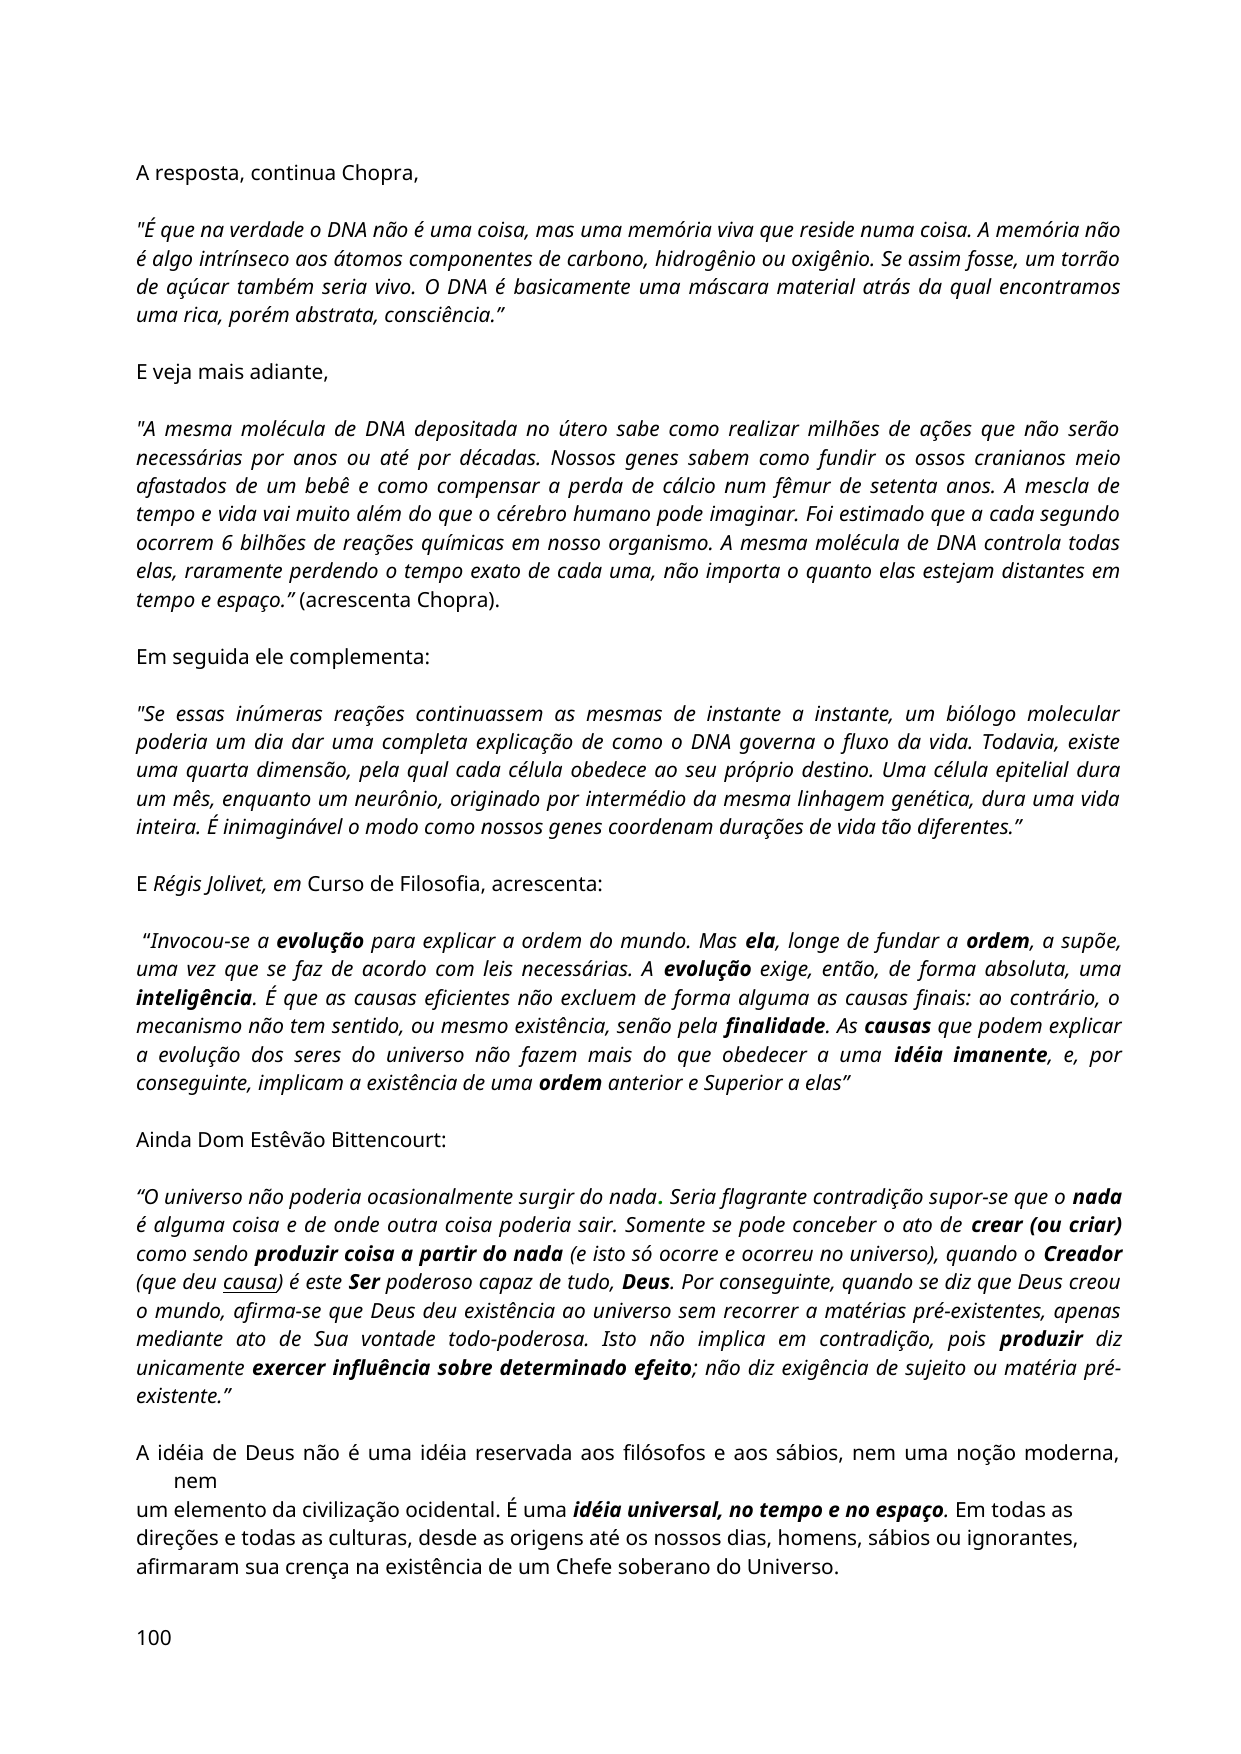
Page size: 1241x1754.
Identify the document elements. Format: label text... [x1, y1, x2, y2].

text direções e todas as culturas, desde as origens até os nossos dias, homens, sábios ou ignorantes, [136, 1523, 1122, 1552]
text E Régis Jolivet, em Curso de Filosofia, acrescenta: [136, 869, 1122, 898]
text "Se essas inúmeras reações continuassem as mesmas de instante a instante, um biólogo molecular poderia um dia dar uma completa explicação de como o DNA governa o fluxo da vida. Todavia, existe uma quarta dimensão, pela qual cada célula obedece ao seu próprio destino. Uma célula epitelial dura um mês, enquanto um neurônio, originado por intermédio da mesma linhagem genética, dura uma vida inteira. É inimaginável o modo como nossos genes coordenam durações de vida tão diferentes.” [136, 699, 1122, 841]
text “O universo não poderia ocasionalmente surgir do nada. Seria flagrante contradição supor-se que o nada é alguma coisa e de onde outra coisa poderia sair. Somente se pode conceber o ato de crear (ou criar) como sendo produzir coisa a partir do nada (e isto só ocorre e ocorreu no universo), quando o Creador (que deu causa) é este Ser poderoso capaz de tudo, Deus. Por conseguinte, quando se diz que Deus creou o mundo, afirma-se que Deus deu existência ao universo sem recorrer a matérias pré-existentes, apenas mediante ato de Sua vontade todo-poderosa. Isto não implica em contradição, pois produzir diz unicamente exercer influência sobre determinado efeito; não diz exigência de sujeito ou matéria pré-existente.” [136, 1182, 1122, 1409]
text afirmaram sua crença na existência de um Chefe soberano do Universo. [136, 1552, 1122, 1580]
text "É que na verdade o DNA não é uma coisa, mas uma memória viva que reside numa coisa. A memória não é algo intrínseco aos átomos componentes de carbono, hidrogênio ou oxigênio. Se assim fosse, um torrão de açúcar também seria vivo. O DNA é basicamente uma máscara material atrás da qual encontramos uma rica, porém abstrata, consciência.” [136, 215, 1122, 329]
text A resposta, continua Chopra, [136, 158, 1122, 187]
text A idéia de Deus não é uma idéia reservada aos filósofos e aos sábios, nem uma noção moderna, nem [136, 1438, 1122, 1495]
text "A mesma molécula de DNA depositada no útero sabe como realizar milhões de ações que não serão necessárias por anos ou até por décadas. Nossos genes sabem como fundir os ossos cranianos meio afastados de um bebê e como compensar a perda de cálcio num fêmur de setenta anos. A mescla de tempo e vida vai muito além do que o cérebro humano pode imaginar. Foi estimado que a cada segundo ocorrem 6 bilhões de reações químicas em nosso organismo. A mesma molécula de DNA controla todas elas, raramente perdendo o tempo exato de cada uma, não importa o quanto elas estejam distantes em tempo e espaço.” (acrescenta Chopra). [136, 414, 1122, 613]
text Em seguida ele complementa: [136, 642, 1122, 670]
text Ainda Dom Estêvão Bittencourt: [136, 1125, 1122, 1154]
text “Invocou-se a evolução para explicar a ordem do mundo. Mas ela, longe de fundar a ordem, a supõe, uma vez que se faz de acordo com leis necessárias. A evolução exige, então, de forma absoluta, uma inteligência. É que as causas eficientes não excluem de forma alguma as causas finais: ao contrário, o mecanismo não tem sentido, ou mesmo existência, senão pela finalidade. As causas que podem explicar a evolução dos seres do universo não fazem mais do que obedecer a uma idéia imanente, e, por conseguinte, implicam a existência de uma ordem anterior e Superior a elas” [136, 926, 1122, 1097]
text E veja mais adiante, [136, 357, 1122, 386]
text um elemento da civilização ocidental. É uma idéia universal, no tempo e no espaço. Em todas as [136, 1495, 1122, 1523]
